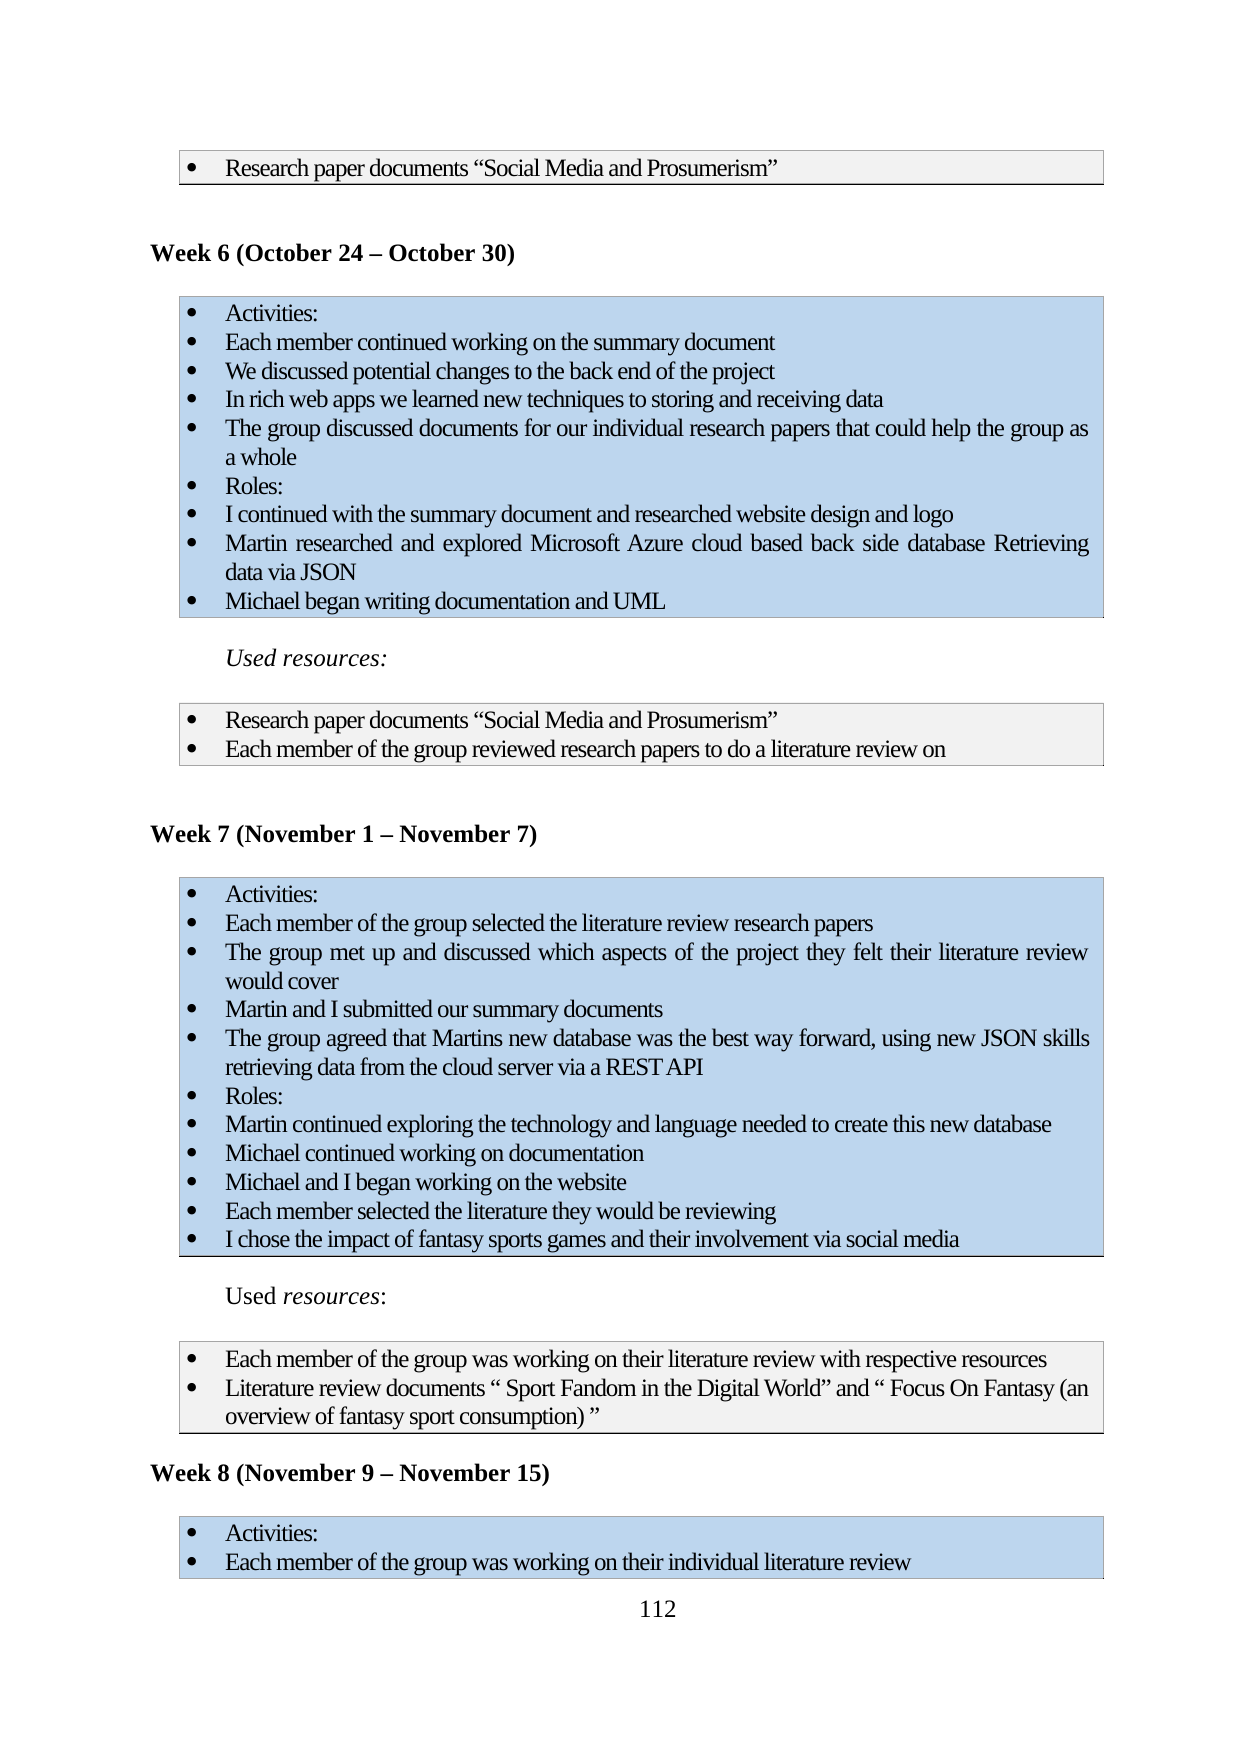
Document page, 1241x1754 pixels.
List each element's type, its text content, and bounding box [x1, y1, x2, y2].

title Martin continued exploring the technology and language needed to create this new database [180, 1107, 1103, 1136]
title Roles: [180, 468, 1103, 497]
title Each member of the group was working on their literature review with respective resources [180, 1342, 1103, 1370]
title Each member continued working on the summary document [180, 324, 1103, 353]
title Michael continued working on documentation [180, 1136, 1103, 1164]
title In rich web apps we learned new techniques to storing and receiving data [180, 382, 1103, 411]
title The group agreed that Martins new database was the best way forward, using new JSON skills retrieving data from the cloud server via a REST API [180, 1021, 1103, 1078]
title Roles: [180, 1078, 1103, 1107]
title The group discussed documents for our individual research papers that could help the group as a whole [180, 411, 1103, 468]
title Each member of the group selected the literature review research papers [180, 906, 1103, 934]
title Michael began writing documentation and UML [180, 583, 1103, 617]
subtitle Week 8 (November 9 – November 15) [150, 1458, 1090, 1487]
title Literature review documents “ Sport Fandom in the Digital World ” and “ Focus On Fantasy (an overview of fantasy sport consumption) ” [180, 1370, 1103, 1432]
title Activities: [180, 1517, 1103, 1544]
title Activities: [180, 297, 1103, 324]
title Research paper documents “Social Media and Prosumerism” [180, 151, 1103, 183]
title I chose the impact of fantasy sports games and their involvement via social media [180, 1222, 1103, 1255]
title Martin researched and explored Microsoft Azure cloud based back side database Retrieving data via JSON [180, 526, 1103, 583]
title The group met up and discussed which aspects of the project they felt their literature review would cover [180, 934, 1103, 992]
title Each member selected the literature they would be reviewing [180, 1193, 1103, 1222]
title Each member of the group reviewed research papers to do a literature review on [180, 731, 1103, 765]
title I continued with the summary document and researched website design and logo [180, 497, 1103, 526]
title We discussed potential changes to the back end of the project [180, 353, 1103, 382]
title Martin and I submitted our summary documents [180, 992, 1103, 1021]
title Michael and I began working on the website [180, 1164, 1103, 1193]
subtitle Week 7 (November 1 – November 7) [150, 819, 1090, 848]
title Research paper documents “Social Media and Prosumerism” [180, 704, 1103, 731]
subtitle Week 6 (October 24 – October 30) [150, 238, 1090, 267]
text Used resources: [150, 1281, 1090, 1310]
title Each member of the group was working on their individual literature review [180, 1544, 1103, 1578]
title Activities: [180, 878, 1103, 906]
text Used resources: [150, 643, 1090, 671]
